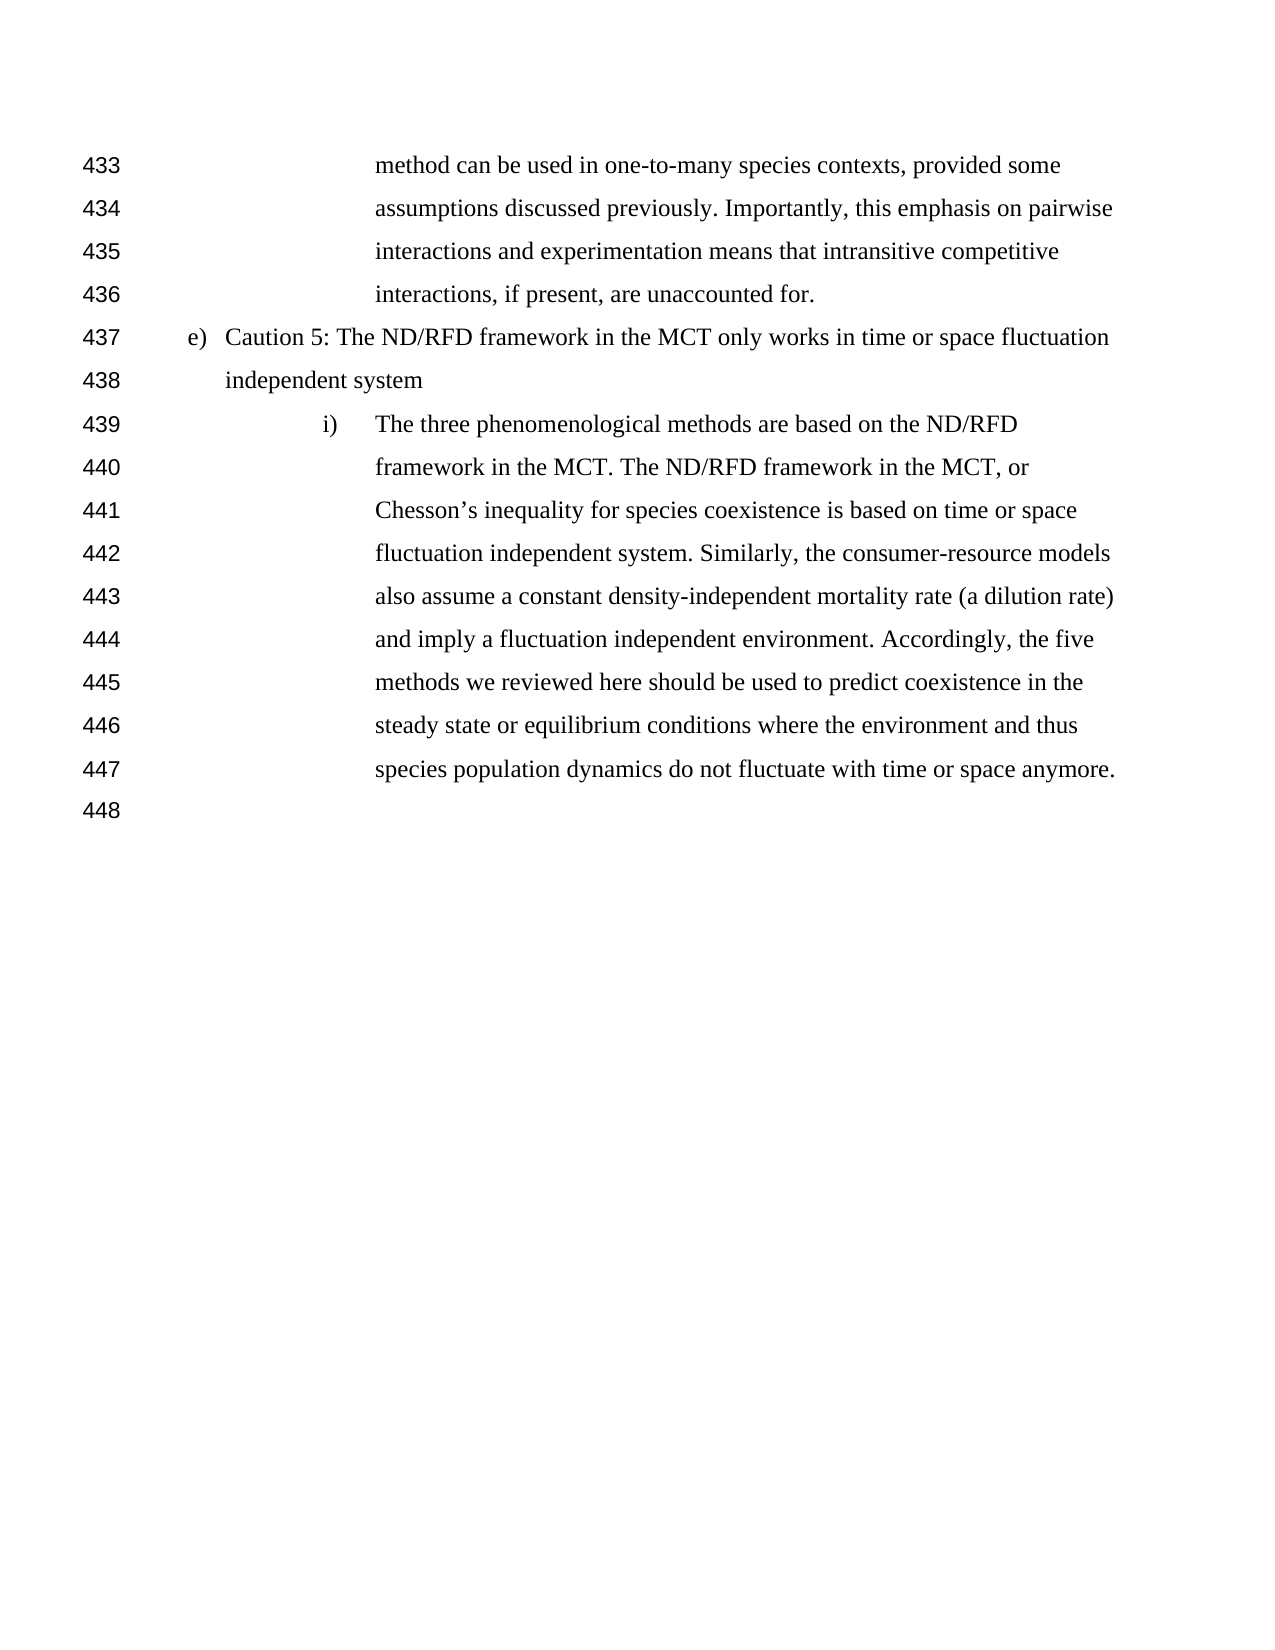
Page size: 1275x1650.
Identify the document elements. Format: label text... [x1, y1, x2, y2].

list The three phenomenological methods are based on the ND/RFD framework in the MCT. The ND/RFD framework in the MCT, or Chesson’s inequality for species coexistence is based on time or space fluctuation independent system. Similarly, the consumer-resource models also assume a constant density-independent mortality rate (a dilution rate) and imply a fluctuation independent environment. Accordingly, the five methods we reviewed here should be used to predict coexistence in the steady state or equilibrium conditions where the environment and thus species population dynamics do not fluctuate with time or space anymore. [337, 409, 1125, 782]
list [337, 150, 1125, 308]
list Caution 5: The ND/RFD framework in the MCT only works in time or space fluctuation independent system [187, 322, 1125, 394]
